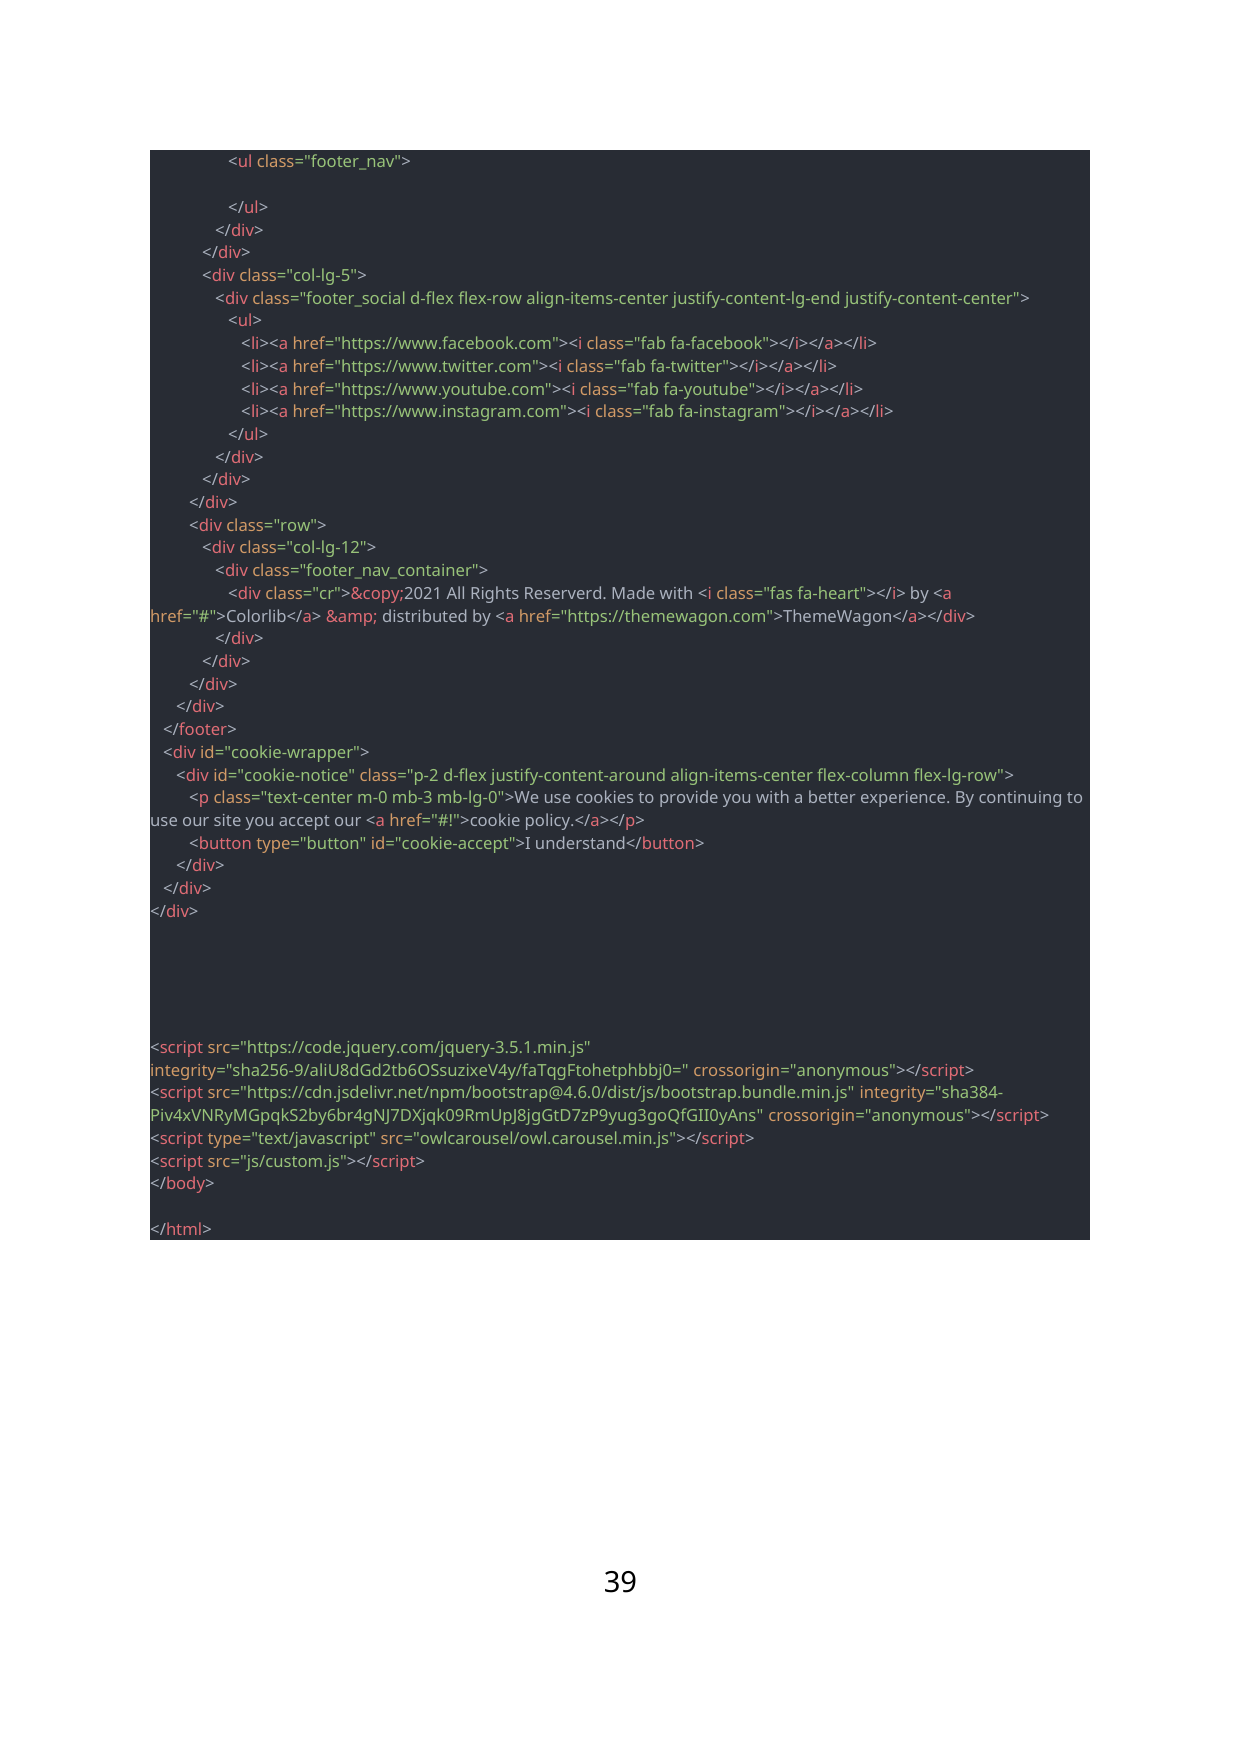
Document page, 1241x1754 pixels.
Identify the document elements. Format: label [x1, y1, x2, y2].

text [150, 150, 1090, 1240]
